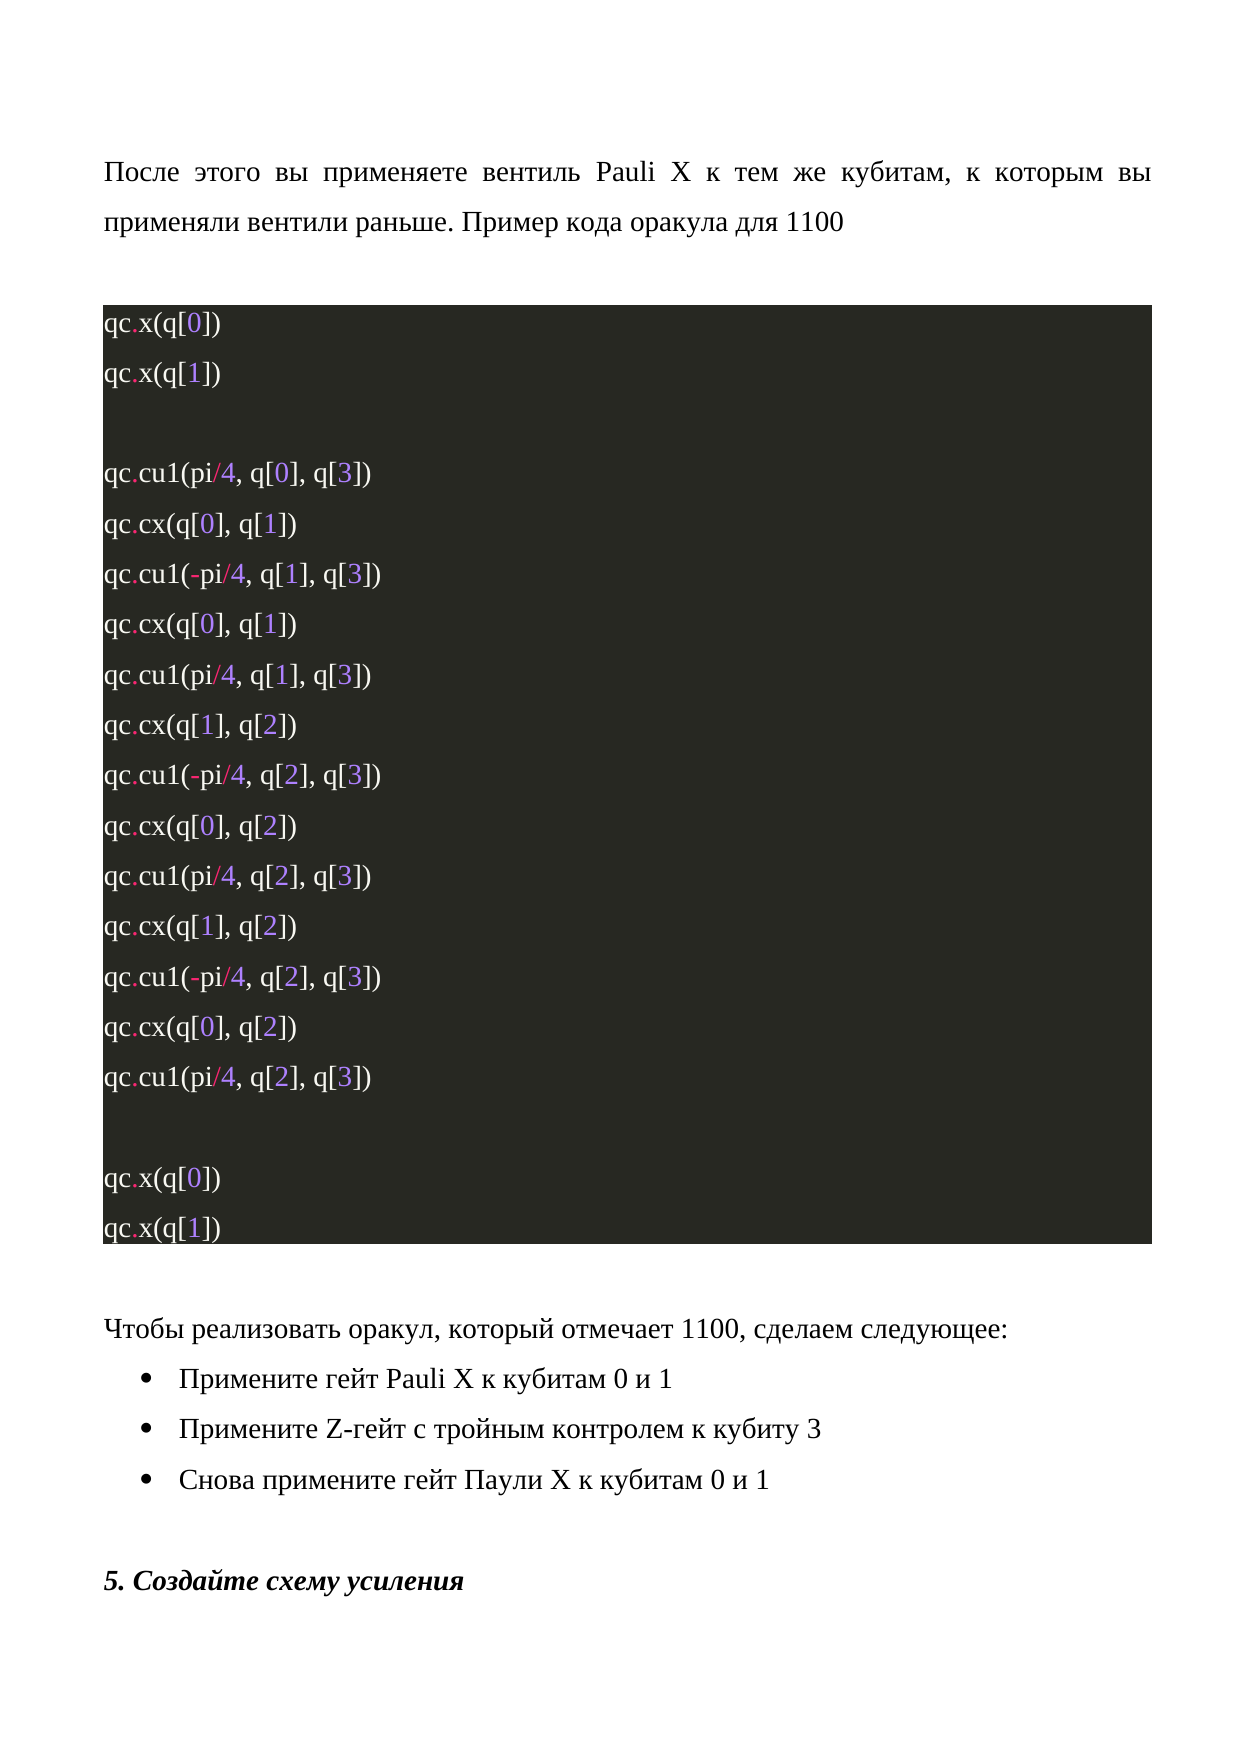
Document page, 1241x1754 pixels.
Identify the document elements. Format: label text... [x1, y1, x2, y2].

text qc.cx(q[1], q[2]) [103, 908, 1152, 942]
text qc.x(q[0]) [103, 305, 1152, 338]
text qc.x(q[1]) [103, 1210, 1152, 1244]
text qc.x(q[1]) [103, 355, 1152, 388]
list Снова примените гейт Паули X к кубитам 0 и 1 [141, 1462, 1152, 1496]
text qc.cx(q[0], q[1]) [103, 607, 1152, 640]
text qc.cu1(-pi/4, q[2], q[3]) [103, 959, 1152, 992]
text qc.cu1(pi/4, q[0], q[3]) [103, 456, 1152, 489]
list Примените гейт Pauli X к кубитам 0 и 1 [141, 1361, 1152, 1395]
text qc.cx(q[0], q[2]) [103, 1009, 1152, 1043]
text qc.cu1(-pi/4, q[2], q[3]) [103, 757, 1152, 791]
text qc.cu1(pi/4, q[2], q[3]) [103, 1059, 1152, 1093]
list Примените Z-гейт с тройным контролем к кубиту 3 [141, 1412, 1152, 1445]
text qc.x(q[0]) [103, 1160, 1152, 1193]
text qc.cu1(pi/4, q[2], q[3]) [103, 858, 1152, 892]
text qc.cx(q[0], q[1]) [103, 506, 1152, 539]
text 5. Создайте схему усиления [103, 1563, 1152, 1596]
text После этого вы применяете вентиль Pauli X к тем же кубитам, к которым вы применяли вентили раньше. Пример кода оракула для 1100 [103, 154, 1152, 238]
text Чтобы реализовать оракул, который отмечает 1100, сделаем следующее: [103, 1311, 1152, 1344]
text qc.cu1(-pi/4, q[1], q[3]) [103, 556, 1152, 590]
text qc.cx(q[1], q[2]) [103, 707, 1152, 741]
text qc.cu1(pi/4, q[1], q[3]) [103, 657, 1152, 690]
text qc.cx(q[0], q[2]) [103, 808, 1152, 841]
